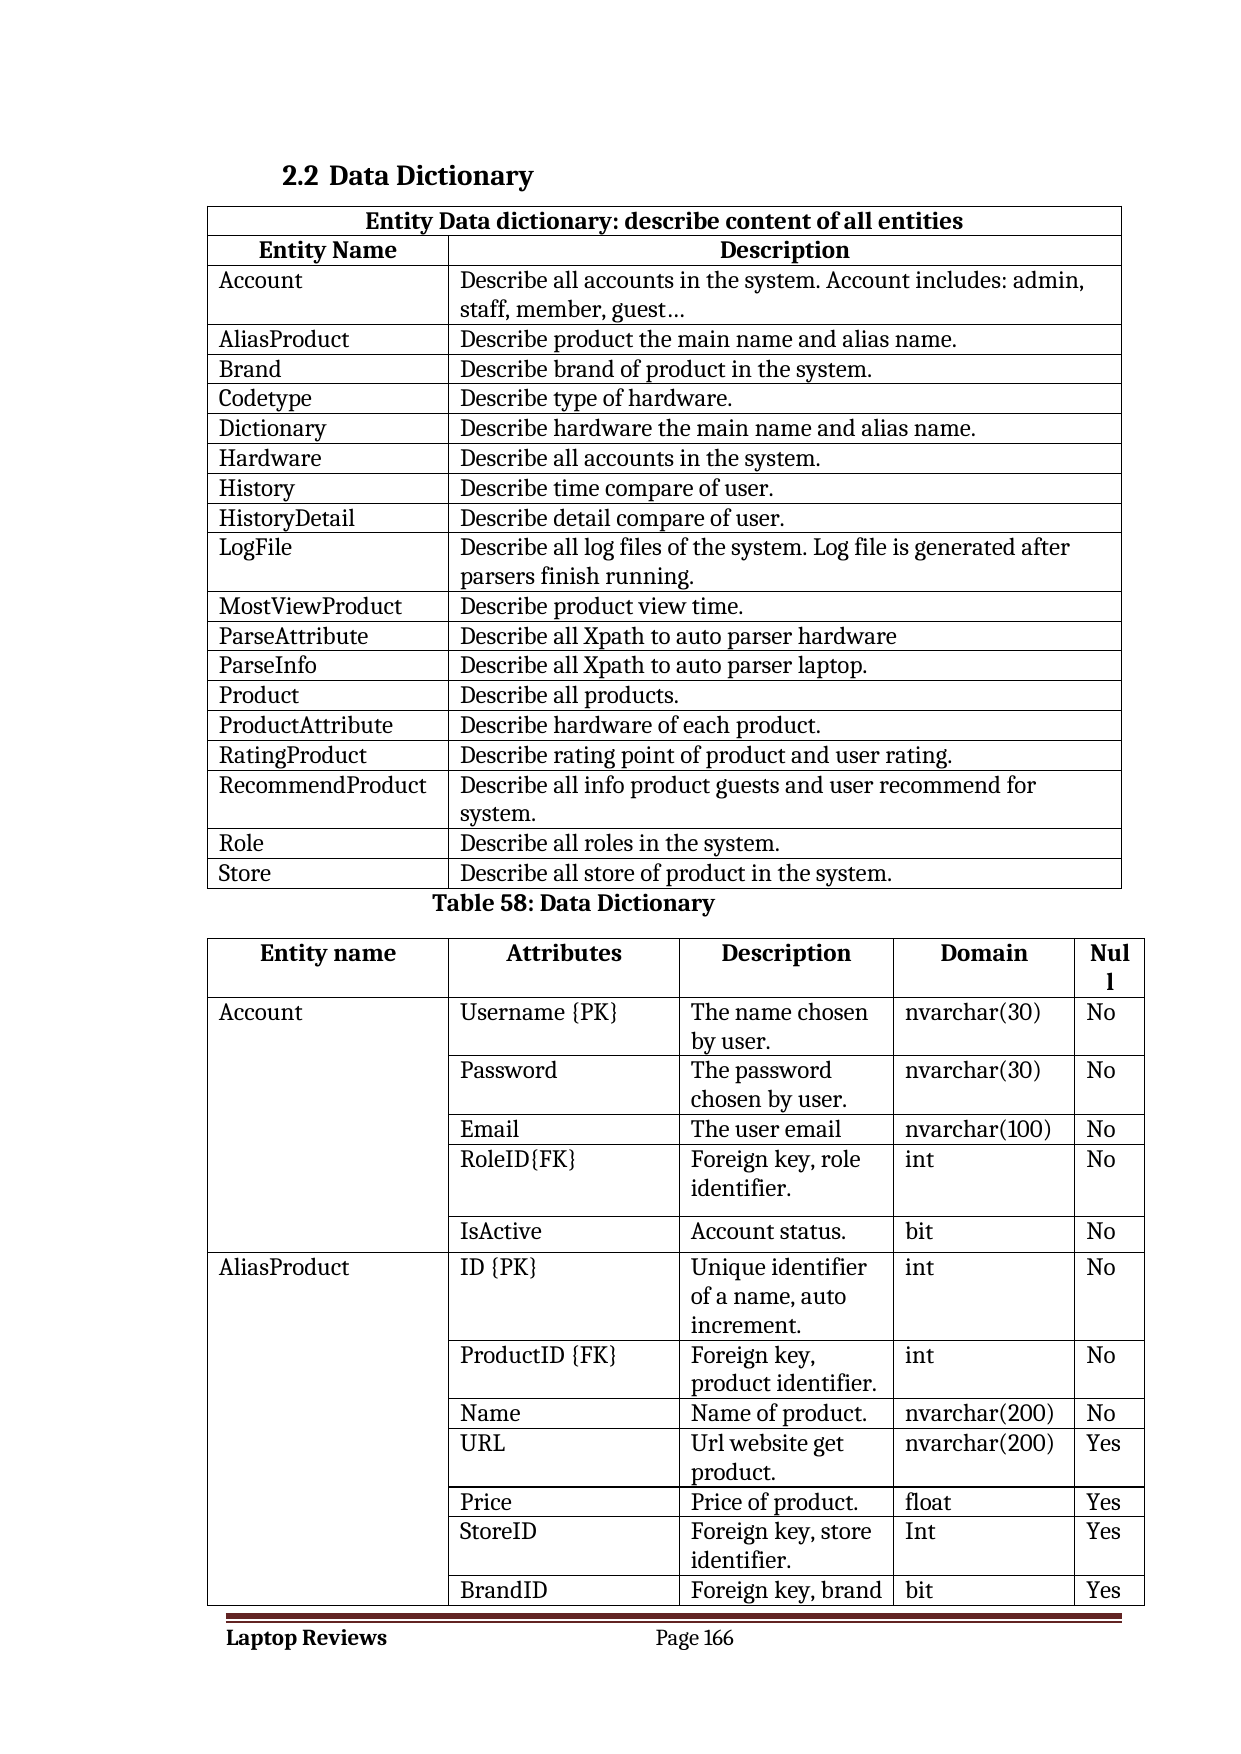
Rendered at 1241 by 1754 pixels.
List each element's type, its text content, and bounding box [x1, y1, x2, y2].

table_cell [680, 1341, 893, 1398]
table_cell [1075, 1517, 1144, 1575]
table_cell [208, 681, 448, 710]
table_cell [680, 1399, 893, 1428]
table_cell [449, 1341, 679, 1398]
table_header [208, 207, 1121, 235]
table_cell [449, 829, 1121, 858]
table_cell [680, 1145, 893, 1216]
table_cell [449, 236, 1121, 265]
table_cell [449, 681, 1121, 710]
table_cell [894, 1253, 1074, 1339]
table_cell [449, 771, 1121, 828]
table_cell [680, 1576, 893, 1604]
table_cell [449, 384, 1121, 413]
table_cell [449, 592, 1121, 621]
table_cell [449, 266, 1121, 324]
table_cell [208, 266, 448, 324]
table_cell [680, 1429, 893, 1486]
subtitle Data Dictionary [282, 159, 1122, 193]
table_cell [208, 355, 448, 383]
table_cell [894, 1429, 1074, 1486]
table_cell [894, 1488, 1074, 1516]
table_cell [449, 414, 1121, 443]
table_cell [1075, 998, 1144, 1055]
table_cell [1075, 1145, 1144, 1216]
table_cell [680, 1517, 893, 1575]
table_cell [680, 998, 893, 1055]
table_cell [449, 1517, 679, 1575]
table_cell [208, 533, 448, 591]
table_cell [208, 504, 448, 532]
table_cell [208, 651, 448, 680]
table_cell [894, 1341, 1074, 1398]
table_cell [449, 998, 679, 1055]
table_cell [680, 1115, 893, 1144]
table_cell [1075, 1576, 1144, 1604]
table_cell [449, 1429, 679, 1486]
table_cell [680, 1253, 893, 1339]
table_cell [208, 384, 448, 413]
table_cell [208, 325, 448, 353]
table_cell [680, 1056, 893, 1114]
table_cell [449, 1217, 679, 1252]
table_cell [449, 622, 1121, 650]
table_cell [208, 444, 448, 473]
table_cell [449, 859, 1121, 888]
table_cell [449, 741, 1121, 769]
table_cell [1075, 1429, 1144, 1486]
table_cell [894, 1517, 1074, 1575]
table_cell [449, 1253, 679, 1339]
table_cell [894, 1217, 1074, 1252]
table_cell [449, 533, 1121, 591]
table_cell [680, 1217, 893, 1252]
text Table 58: Data Dictionary [357, 889, 1122, 917]
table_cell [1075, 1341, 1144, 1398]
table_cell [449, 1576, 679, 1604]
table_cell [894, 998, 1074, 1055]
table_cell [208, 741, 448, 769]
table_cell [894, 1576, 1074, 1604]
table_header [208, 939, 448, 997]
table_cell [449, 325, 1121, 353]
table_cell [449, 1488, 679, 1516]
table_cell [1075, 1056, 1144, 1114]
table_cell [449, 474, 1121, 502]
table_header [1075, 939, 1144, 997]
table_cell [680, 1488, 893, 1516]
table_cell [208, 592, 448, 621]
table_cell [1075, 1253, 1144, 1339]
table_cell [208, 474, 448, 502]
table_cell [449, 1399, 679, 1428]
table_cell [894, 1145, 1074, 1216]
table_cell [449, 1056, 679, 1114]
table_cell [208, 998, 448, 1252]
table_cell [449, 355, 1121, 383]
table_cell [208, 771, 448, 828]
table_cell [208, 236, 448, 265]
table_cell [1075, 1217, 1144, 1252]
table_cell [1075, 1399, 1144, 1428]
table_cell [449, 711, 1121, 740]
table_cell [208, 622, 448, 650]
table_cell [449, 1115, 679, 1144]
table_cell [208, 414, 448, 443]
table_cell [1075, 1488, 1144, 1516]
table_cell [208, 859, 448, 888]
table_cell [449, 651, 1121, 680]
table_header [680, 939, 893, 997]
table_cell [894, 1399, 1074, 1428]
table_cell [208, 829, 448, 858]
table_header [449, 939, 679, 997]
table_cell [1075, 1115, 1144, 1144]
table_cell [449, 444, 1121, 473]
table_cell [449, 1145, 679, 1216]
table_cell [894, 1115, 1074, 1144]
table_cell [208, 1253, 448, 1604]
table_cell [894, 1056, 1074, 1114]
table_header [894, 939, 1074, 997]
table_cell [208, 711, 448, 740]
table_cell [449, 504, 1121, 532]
